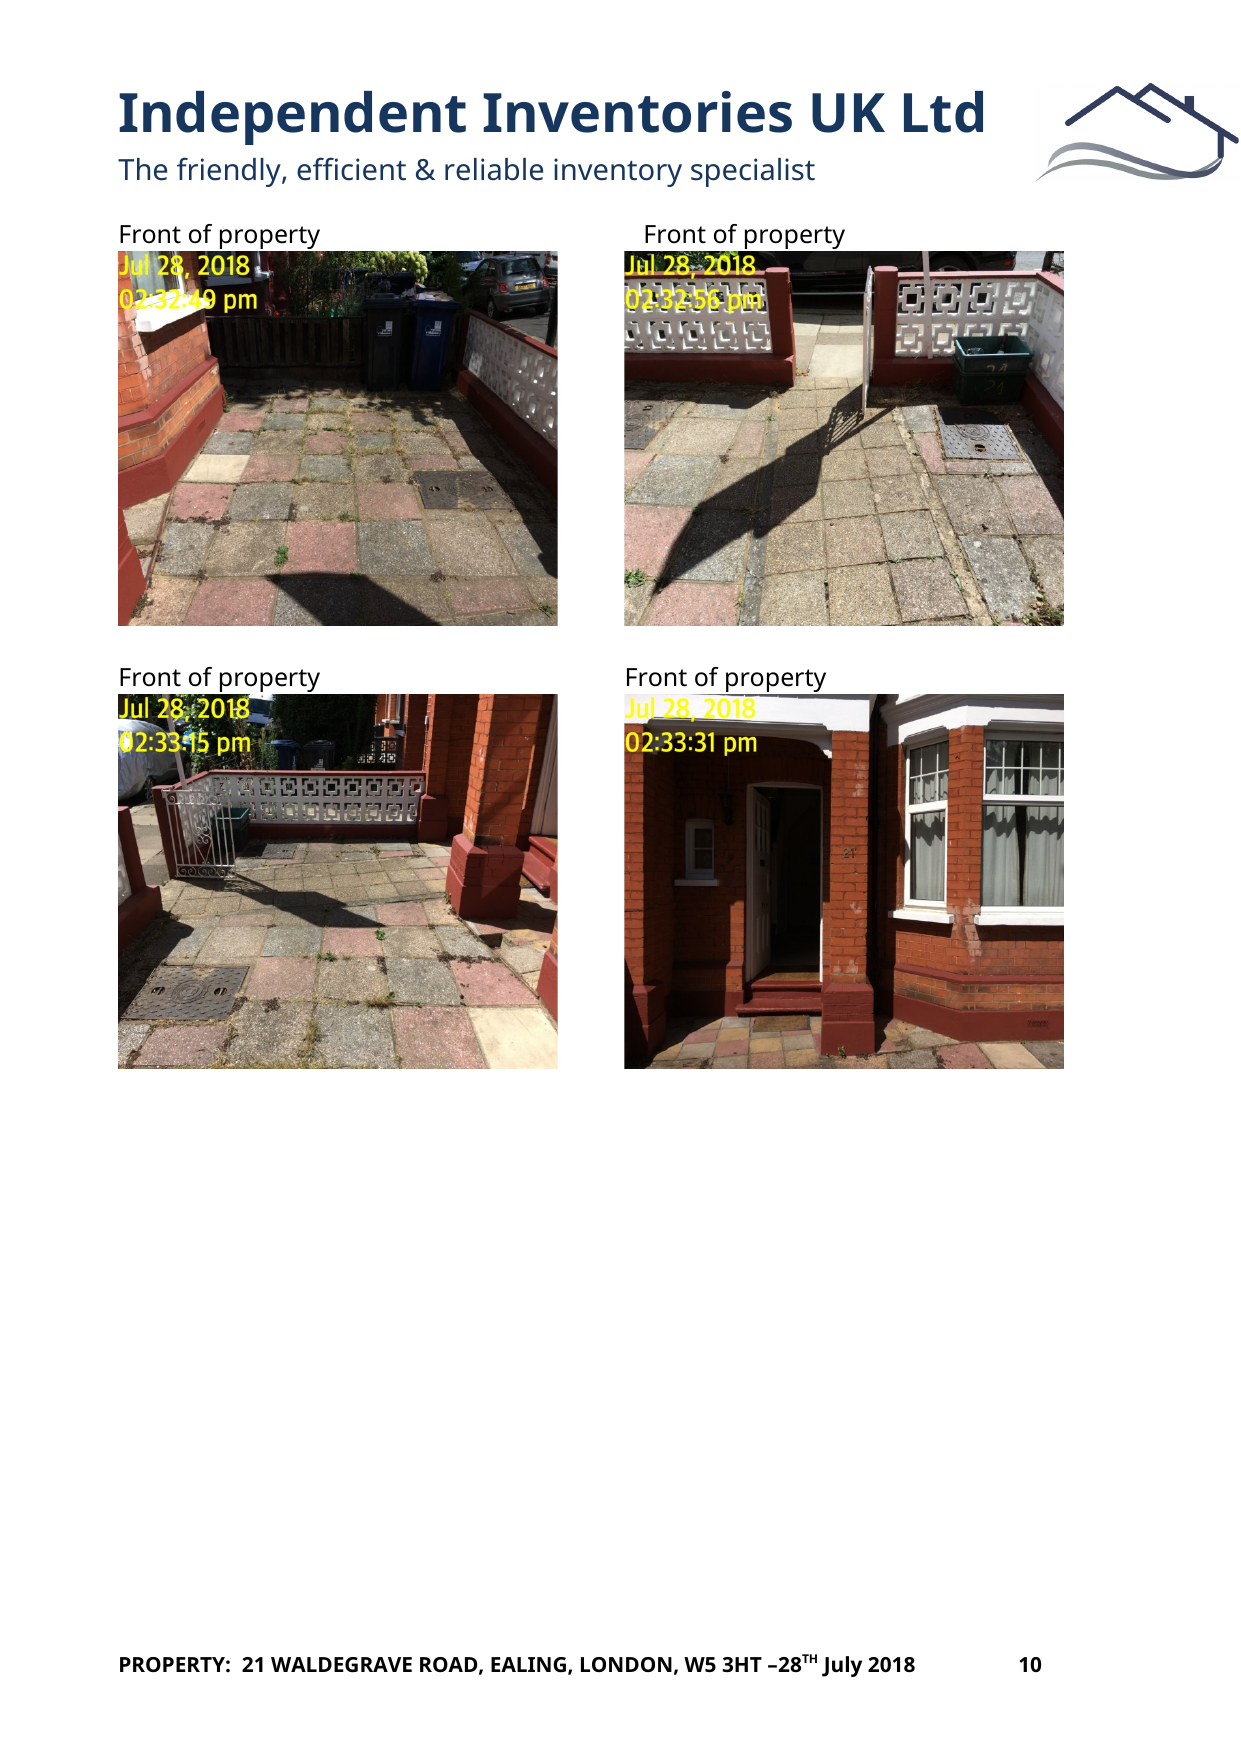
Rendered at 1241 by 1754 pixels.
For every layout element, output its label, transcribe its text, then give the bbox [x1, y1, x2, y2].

picture [118, 694, 558, 1069]
text Front of property Front of property [118, 660, 1087, 694]
picture [1034, 83, 1239, 181]
text Front of property Front of property [118, 217, 1087, 251]
picture [118, 251, 558, 626]
picture [624, 251, 1064, 626]
picture [624, 694, 1064, 1069]
